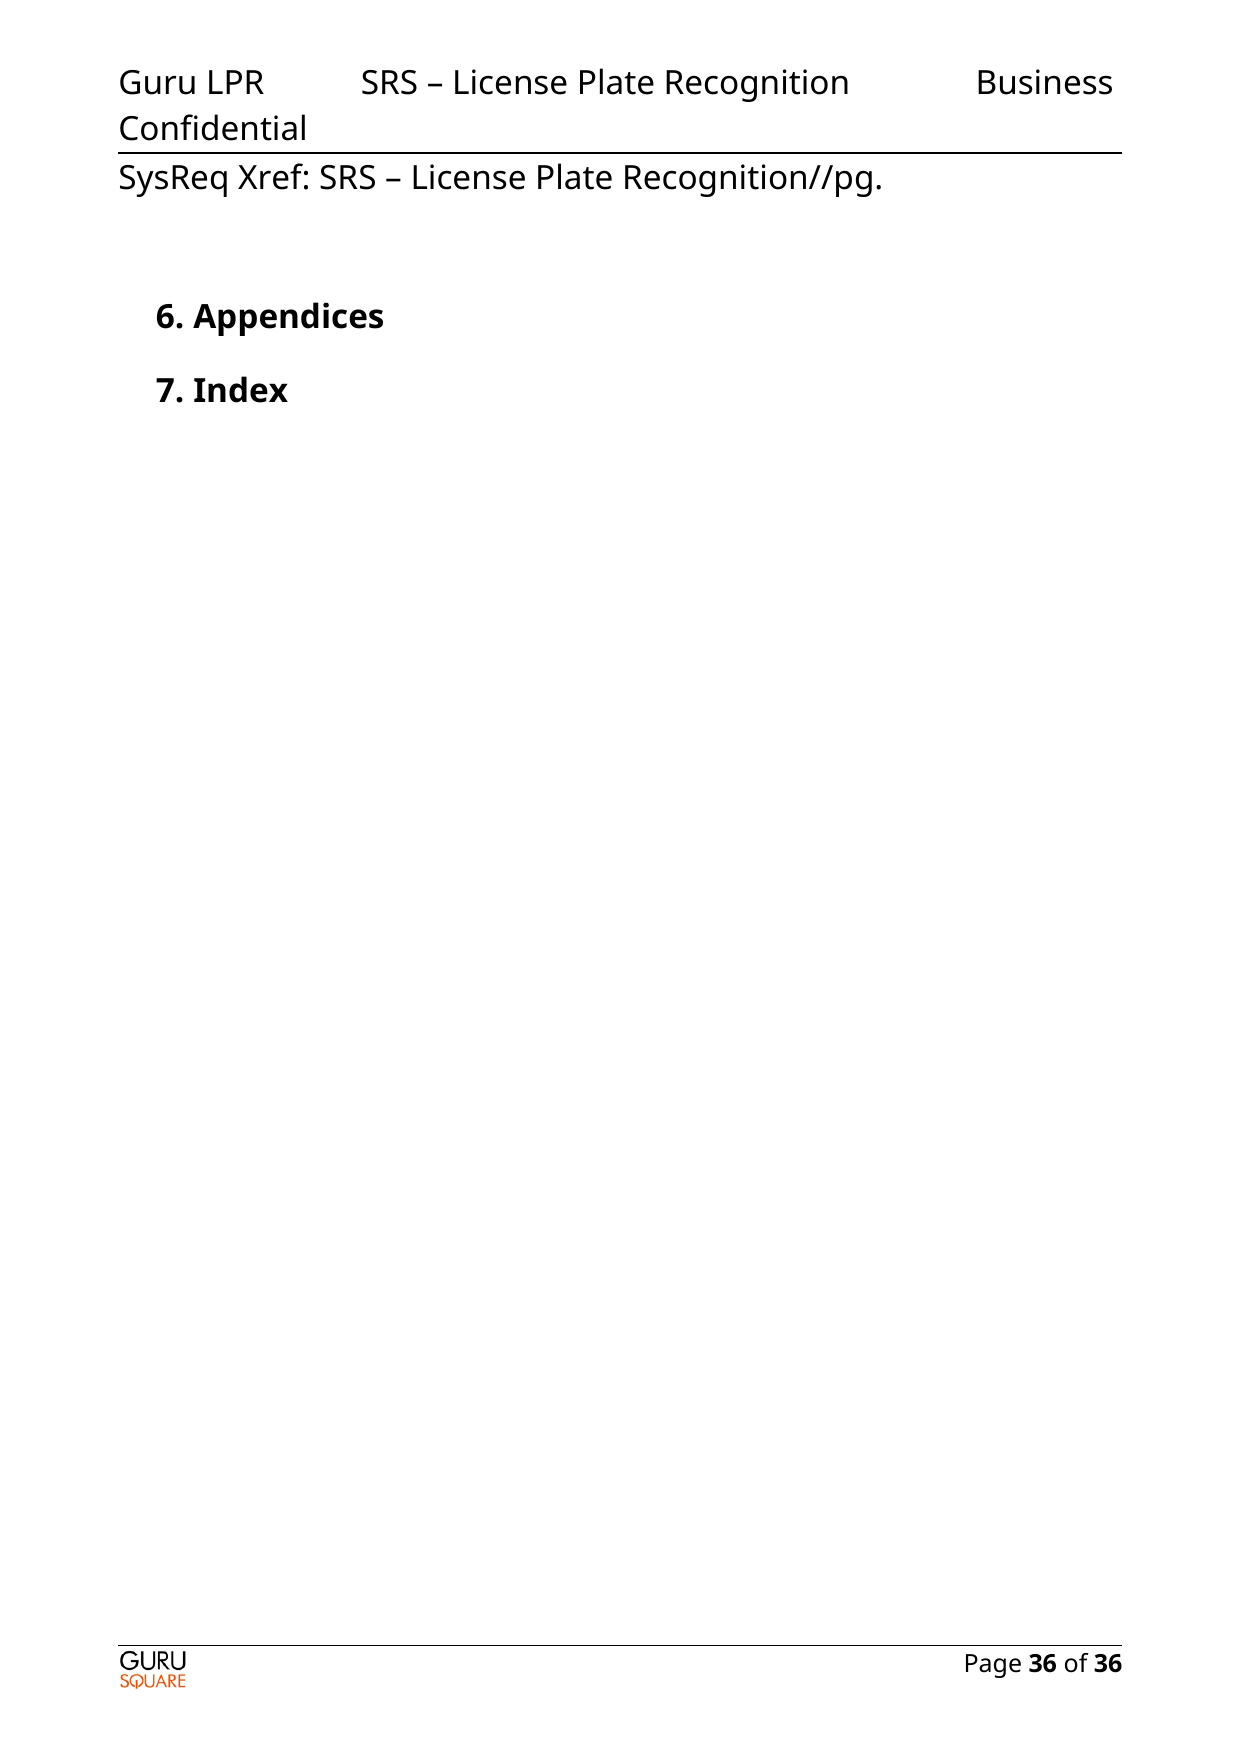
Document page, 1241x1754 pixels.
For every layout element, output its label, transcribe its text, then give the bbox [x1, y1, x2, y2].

subtitle Index [156, 367, 1122, 413]
text SysReq Xref: SRS – License Plate Recognition//pg. [118, 154, 1122, 199]
subtitle Appendices [156, 293, 1122, 339]
picture [118, 1648, 188, 1690]
